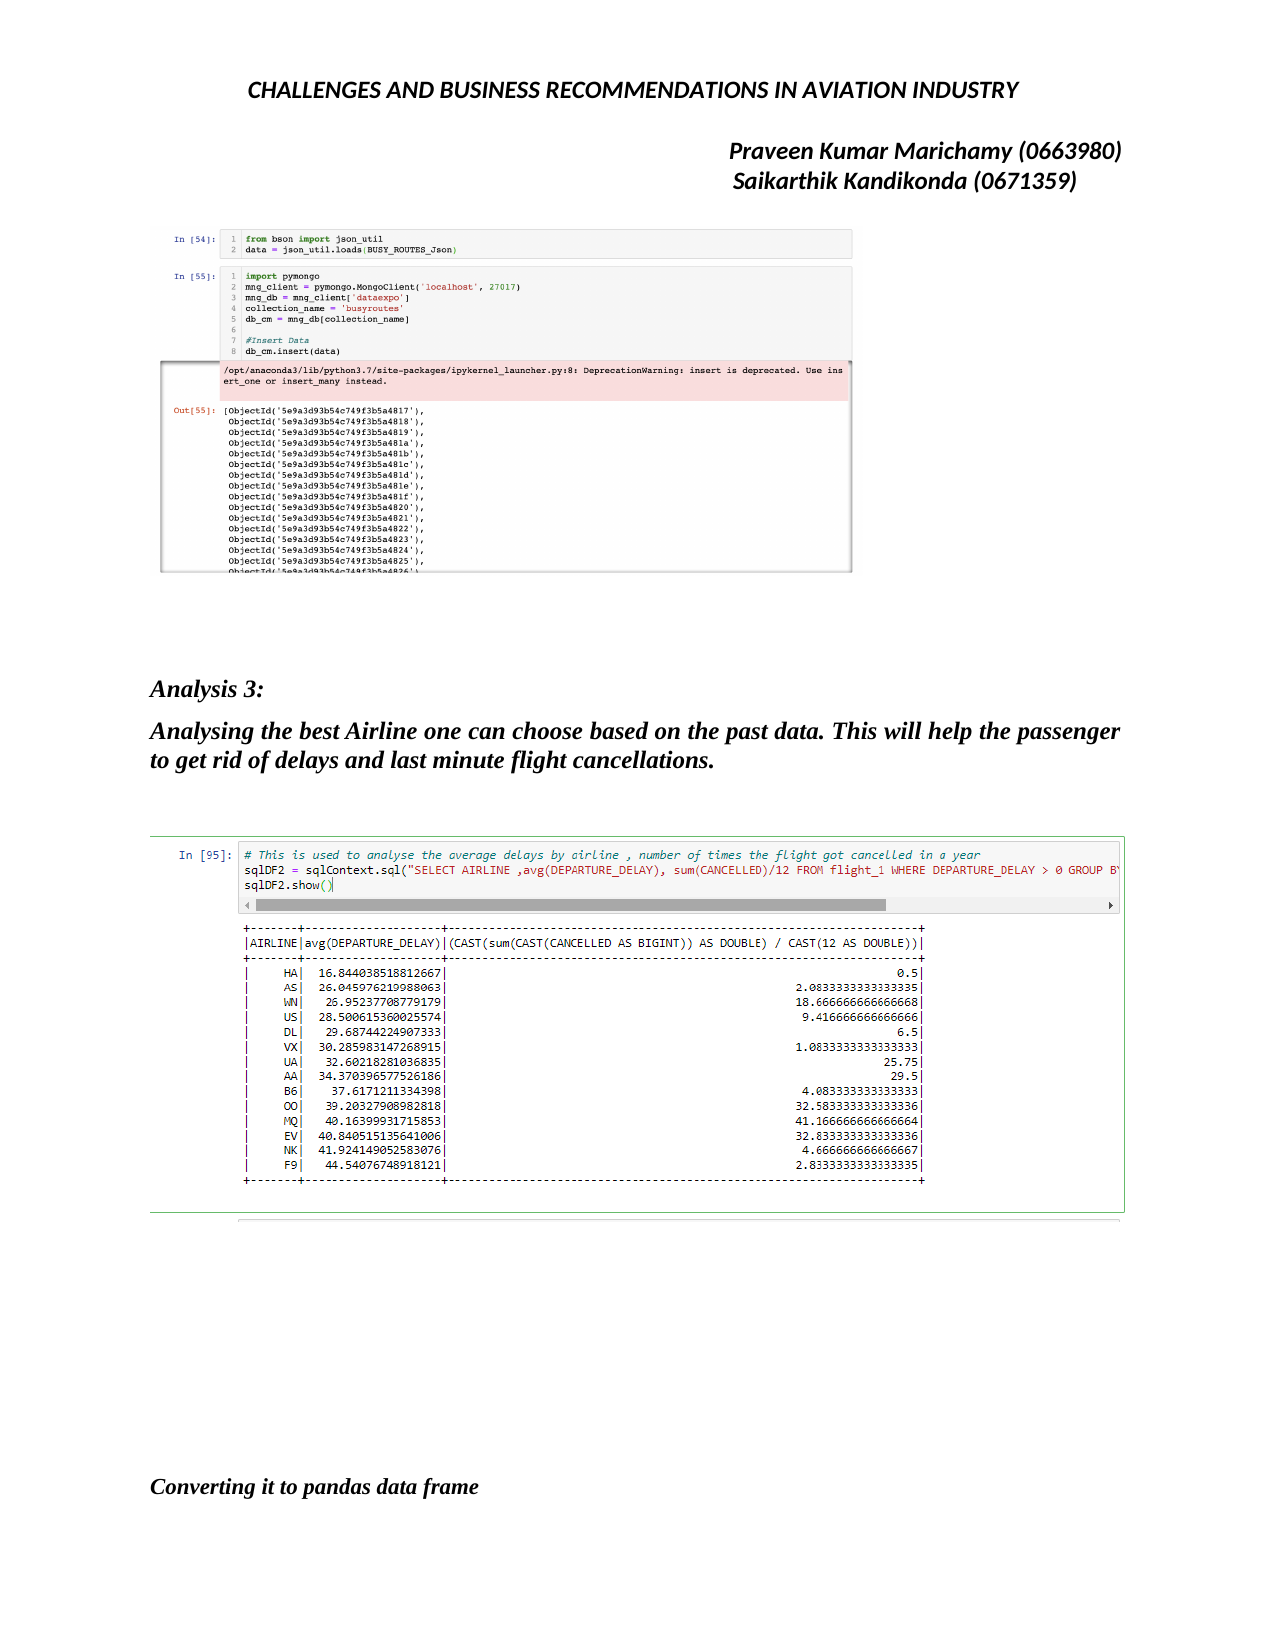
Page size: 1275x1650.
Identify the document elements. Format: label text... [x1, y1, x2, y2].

picture [150, 226, 863, 576]
subtitle Converting it to pandas data frame [150, 1473, 1125, 1500]
picture [150, 833, 1125, 1222]
subtitle Analysing the best Airline one can choose based on the past data. This will help the passenger to get rid of delays and last minute flight cancellations. [150, 716, 1125, 773]
subtitle Analysis 3: [150, 674, 1125, 702]
